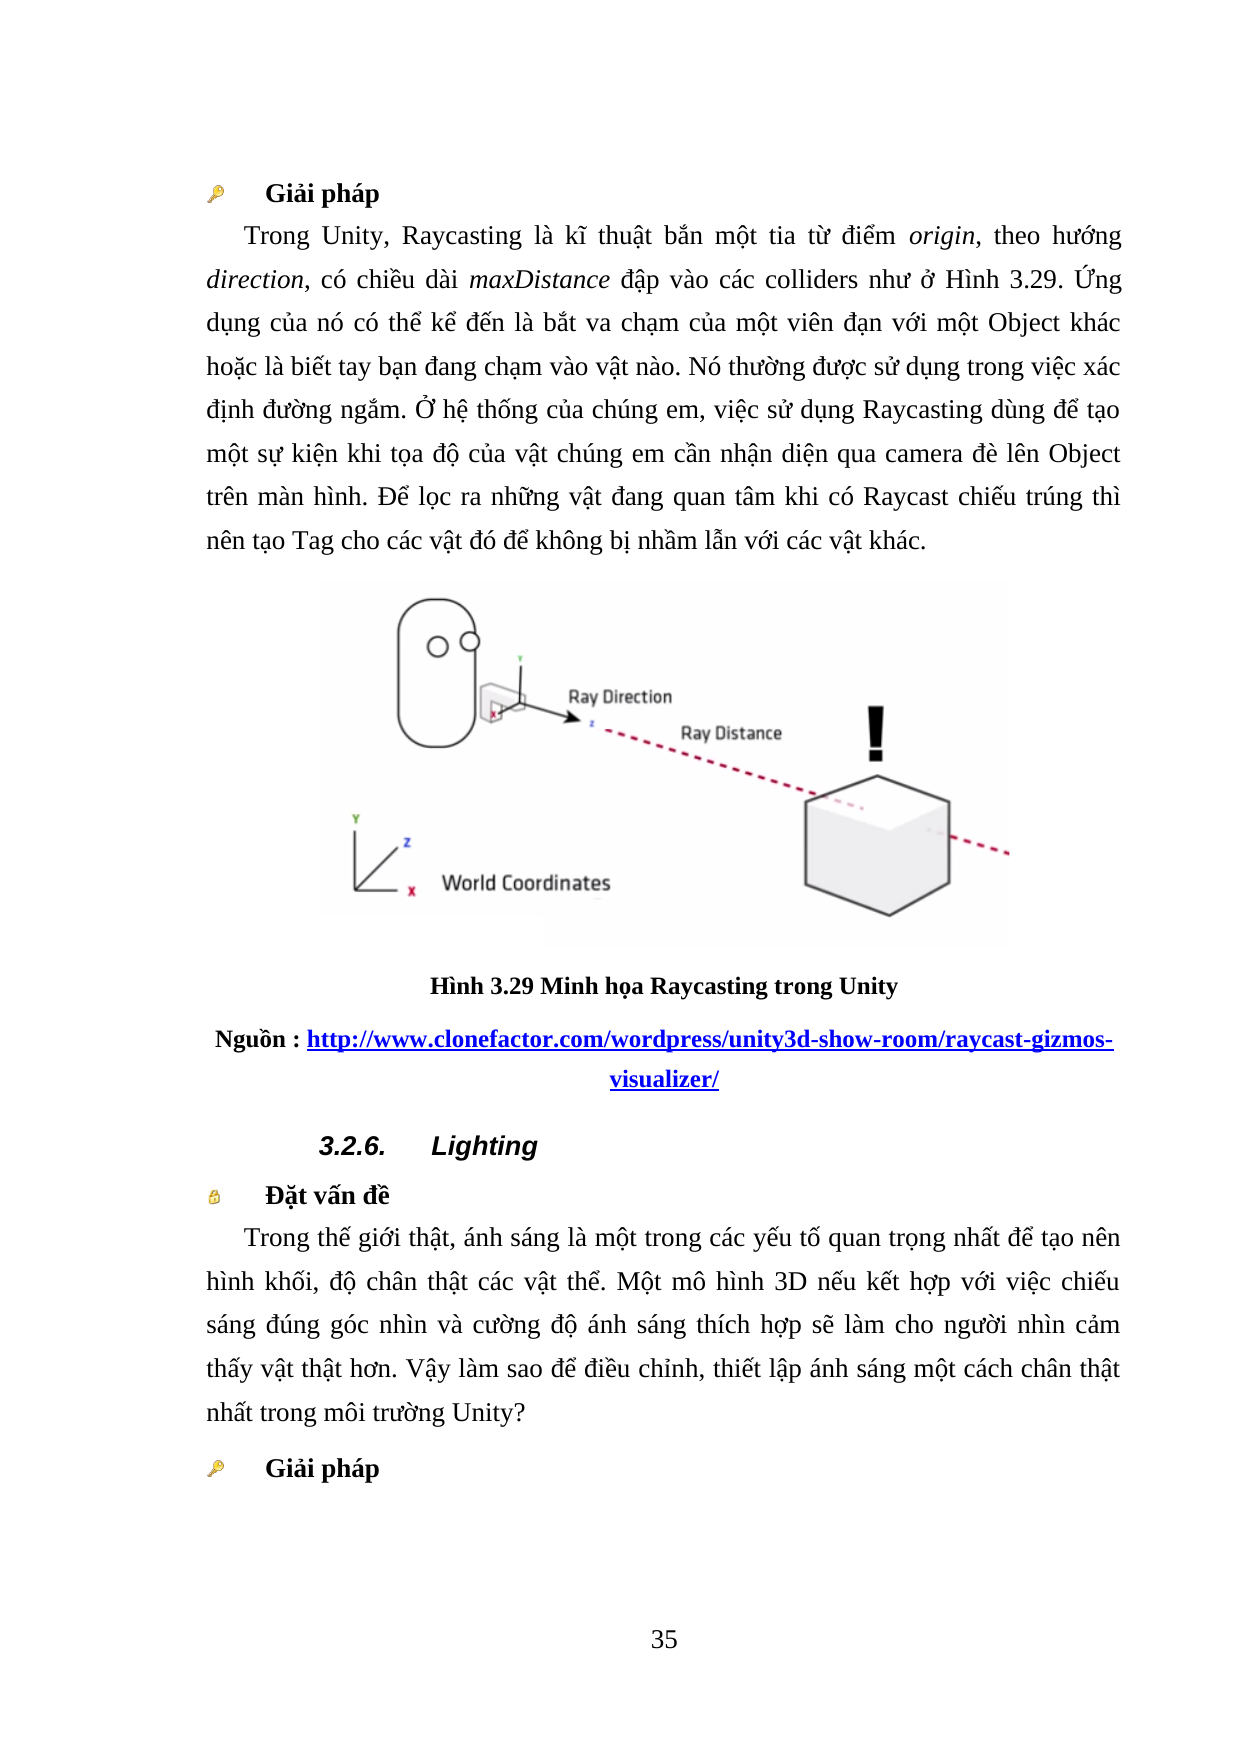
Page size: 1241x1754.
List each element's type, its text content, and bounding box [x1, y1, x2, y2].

picture [207, 185, 224, 203]
text Đặt vấn đề [206, 1179, 1122, 1211]
picture [318, 580, 1010, 947]
picture [207, 1460, 224, 1477]
subtitle Lighting [281, 1129, 1122, 1161]
text Giải pháp [206, 177, 1122, 208]
text Trong thế giới thật, ánh sáng là một trong các yếu tố quan trọng nhất để tạo nên hình khối, độ chân thật các vật thể. Một mô hình 3D nếu kết hợp với việc chiếu sáng đúng góc nhìn và cường độ ánh sáng thích hợp sẽ làm cho người nhìn cảm thấy vật thật hơn. Vậy làm sao để điều chỉnh, thiết lập ánh sáng một cách chân thật nhất trong môi trường Unity? [206, 1221, 1122, 1427]
text Giải pháp [206, 1452, 1122, 1483]
text Nguồn : http://www.clonefactor.com/wordpress/unity3d-show-room/raycast-gizmos-visualizer/ [206, 1024, 1122, 1093]
picture [207, 1188, 221, 1205]
